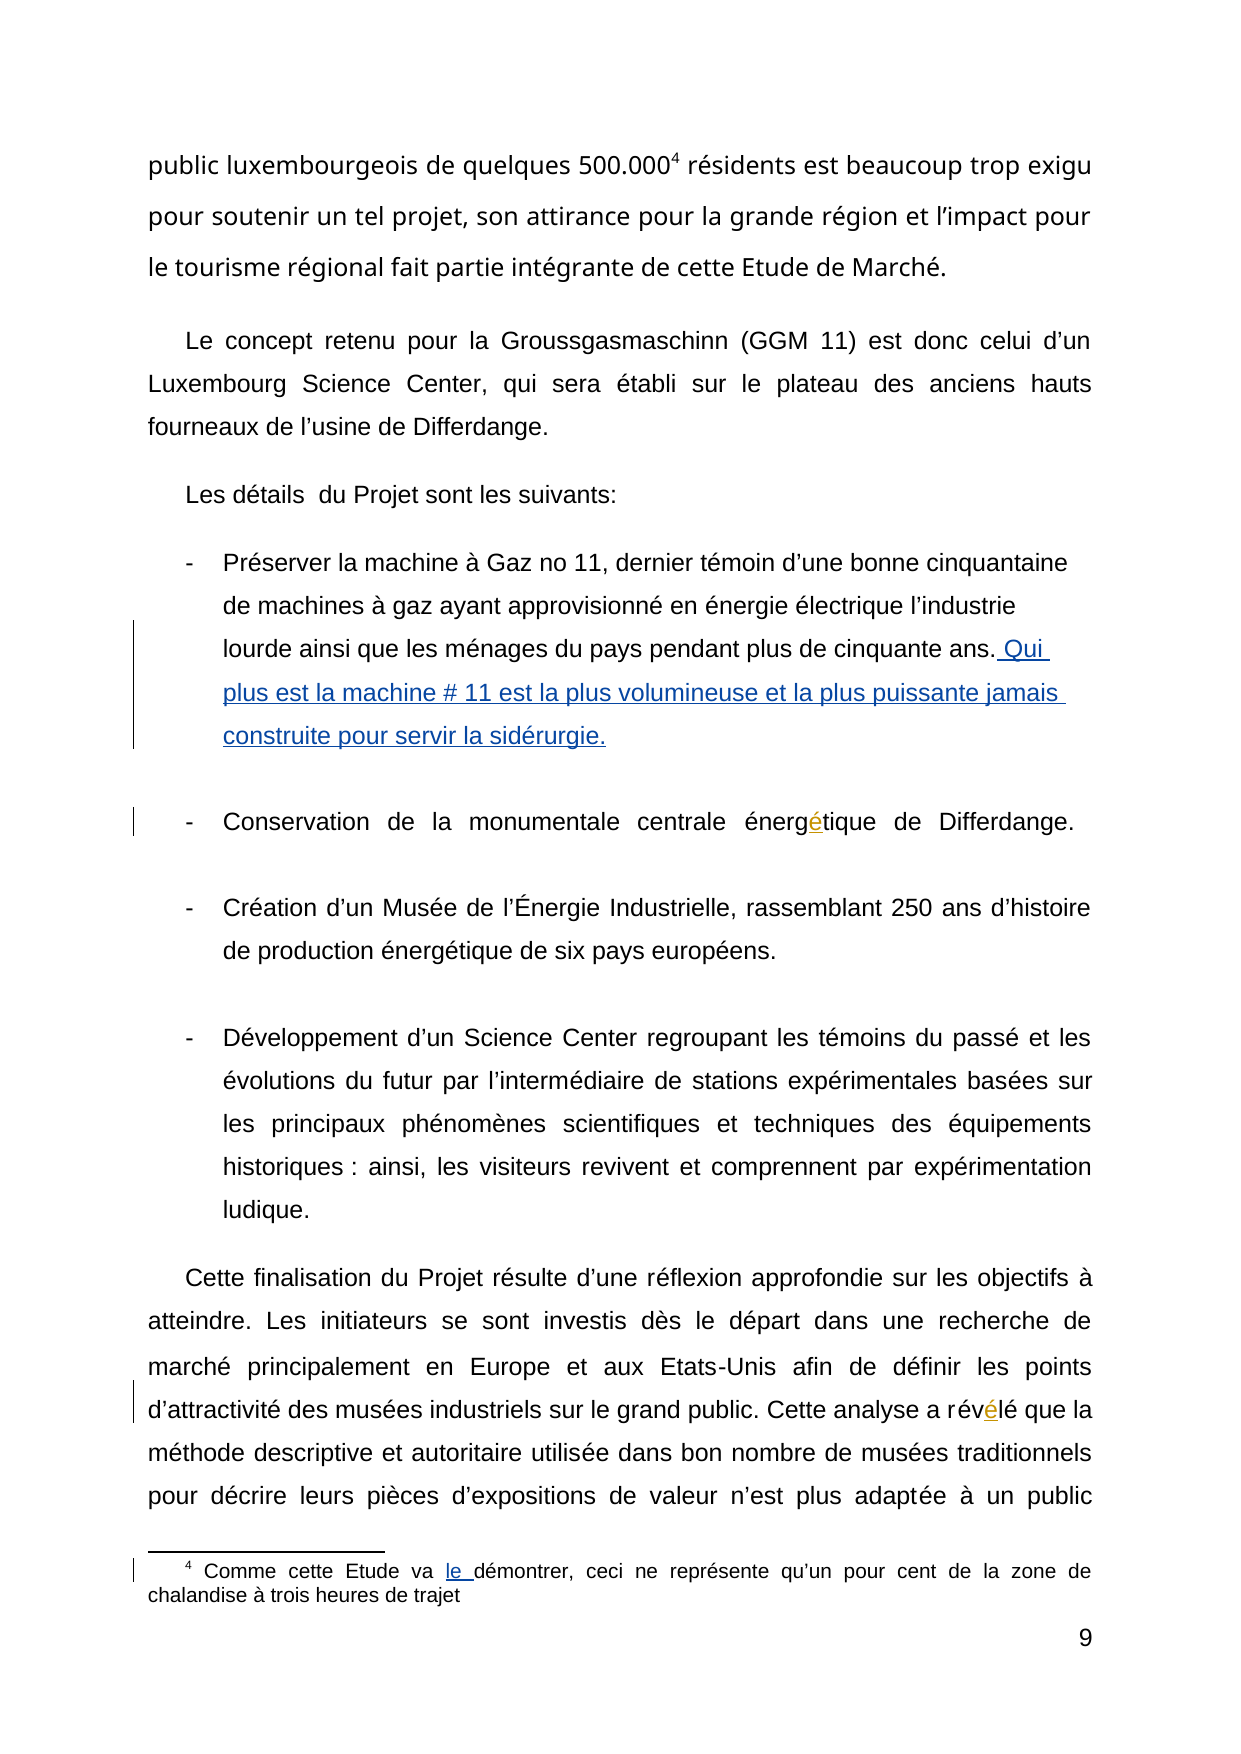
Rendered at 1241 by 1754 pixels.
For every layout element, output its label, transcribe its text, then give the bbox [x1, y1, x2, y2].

list Conservation de la monumentale centrale énergtique de Differdange. [185, 807, 1093, 879]
text Le concept retenu pour la Groussgasmaschinn (GGM 11) est donc celui d’un Luxembourg Science Center, qui sera établi sur le plateau des anciens hauts fourneaux de l’usine de Differdange. [148, 326, 1093, 441]
list Développement d’un Science Center regroupant les témoins du passé et les évolutions du futur par l’intermédiaire de stations expérimentales basées sur les principaux phénomènes scientifiques et techniques des équipements historiques : ainsi, les visiteurs revivent et comprennent par expérimentation ludique. [185, 1023, 1093, 1224]
list Préserver la machine à Gaz no 11, dernier témoin d’une bonne cinquantaine de machines à gaz ayant approvisionné en énergie électrique l’industrie lourde ainsi que les ménages du pays pendant plus de cinquante ans. [185, 548, 1093, 793]
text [148, 148, 1093, 284]
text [148, 1263, 1093, 1509]
text Les détails du Projet sont les suivants: [148, 480, 1093, 509]
list Création d’un Musée de l’Énergie Industrielle, rassemblant 250 ans d’histoire de production énergétique de six pays européens. [185, 893, 1093, 1008]
